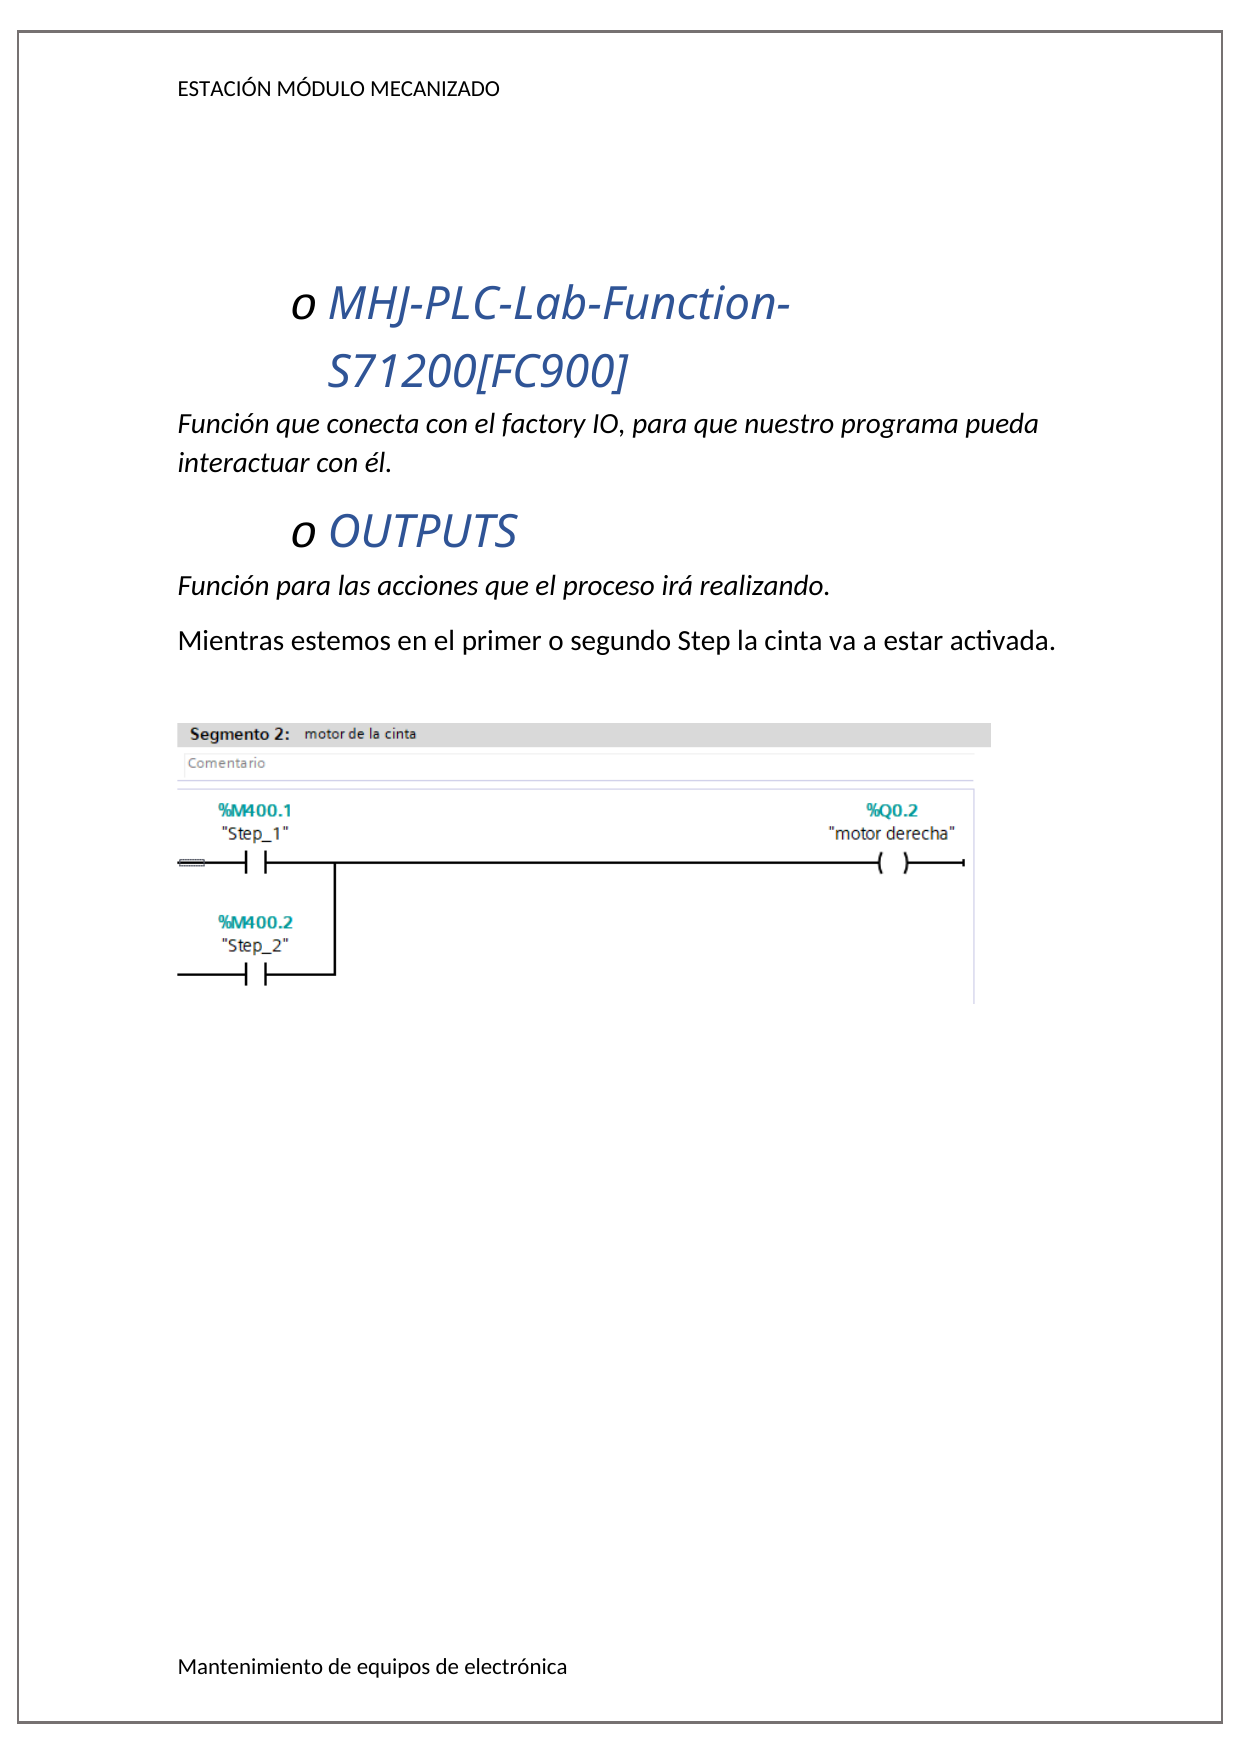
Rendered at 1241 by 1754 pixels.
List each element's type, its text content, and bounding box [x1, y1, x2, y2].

subtitle OUTPUTS [290, 499, 1063, 562]
text Función para las acciones que el proceso irá realizando. [177, 567, 1063, 602]
picture [177, 723, 991, 1004]
text Función que conecta con el factory IO, para que nuestro programa pueda interactuar con él. [177, 405, 1063, 479]
text Mientras estemos en el primer o segundo Step la cinta va a estar activada. [177, 622, 1063, 657]
subtitle MHJ-PLC-Lab-Function-S71200[FC900] [290, 270, 1063, 401]
